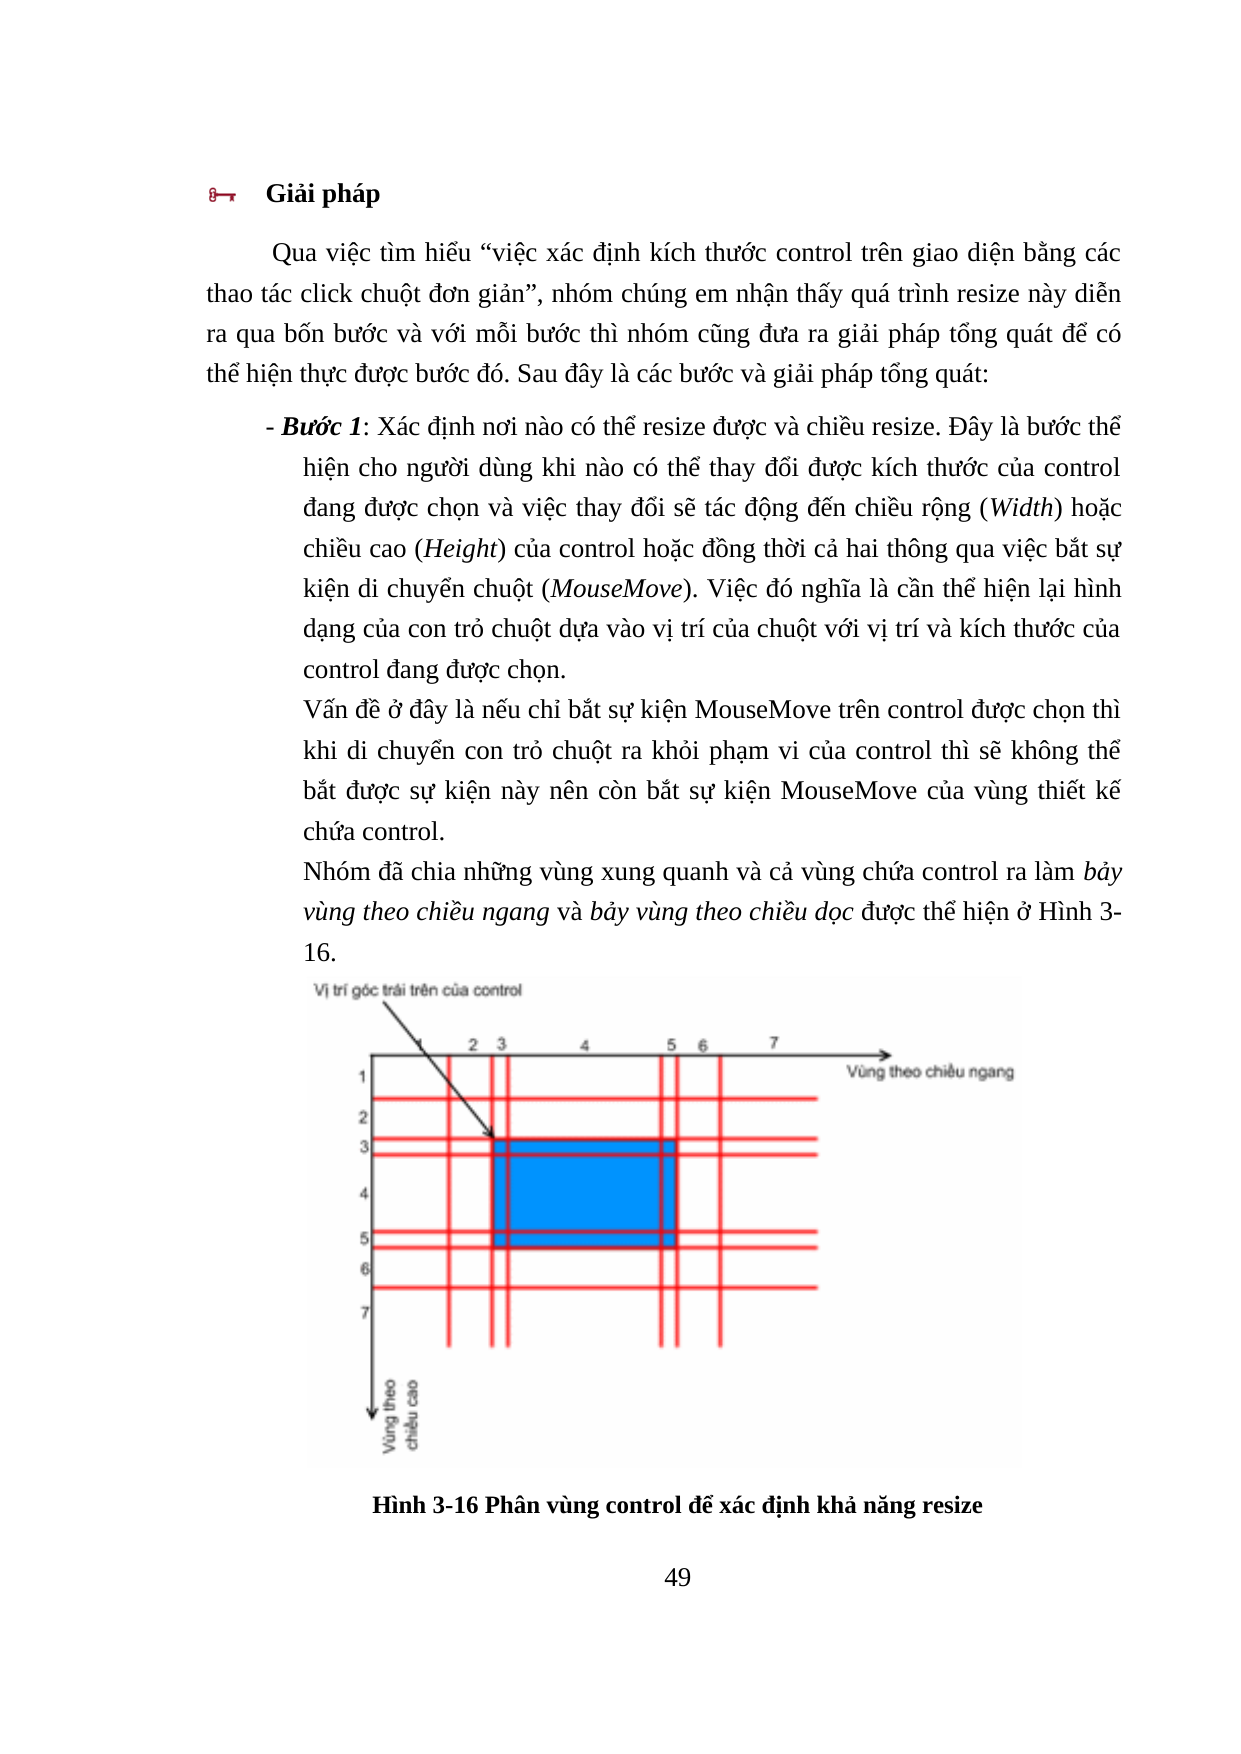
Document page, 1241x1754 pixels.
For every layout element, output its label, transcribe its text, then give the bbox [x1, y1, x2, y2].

picture [207, 185, 237, 203]
picture [306, 976, 1022, 1468]
text Giải pháp [206, 177, 1122, 208]
text Bước 1: Xác định nơi nào có thể resize được và chiều resize. Đây là bước thể hiện cho người dùng khi nào có thể thay đổi được kích thước của control đang được chọn và việc thay đổi sẽ tác động đến chiều rộng (Width) hoặc chiều cao (Height) của control hoặc đồng thời cả hai thông qua việc bắt sự kiện di chuyển chuột (MouseMove). Việc đó nghĩa là cần thể hiện lại hình dạng của con trỏ chuột dựa vào vị trí của chuột với vị trí và kích thước của control đang được chọn. [265, 411, 1122, 684]
list Vấn đề ở đây là nếu chỉ bắt sự kiện MouseMove trên control được chọn thì khi di chuyển con trỏ chuột ra khỏi phạm vi của control thì sẽ không thể bắt được sự kiện này nên còn bắt sự kiện MouseMove của vùng thiết kế chứa control. [303, 693, 1122, 846]
text Qua việc tìm hiểu “việc xác định kích thước control trên giao diện bằng các thao tác click chuột đơn giản”, nhóm chúng em nhận thấy quá trình resize này diễn ra qua bốn bước và với mỗi bước thì nhóm cũng đưa ra giải pháp tổng quát để có thể hiện thực được bước đó. Sau đây là các bước và giải pháp tổng quát: [206, 236, 1122, 389]
